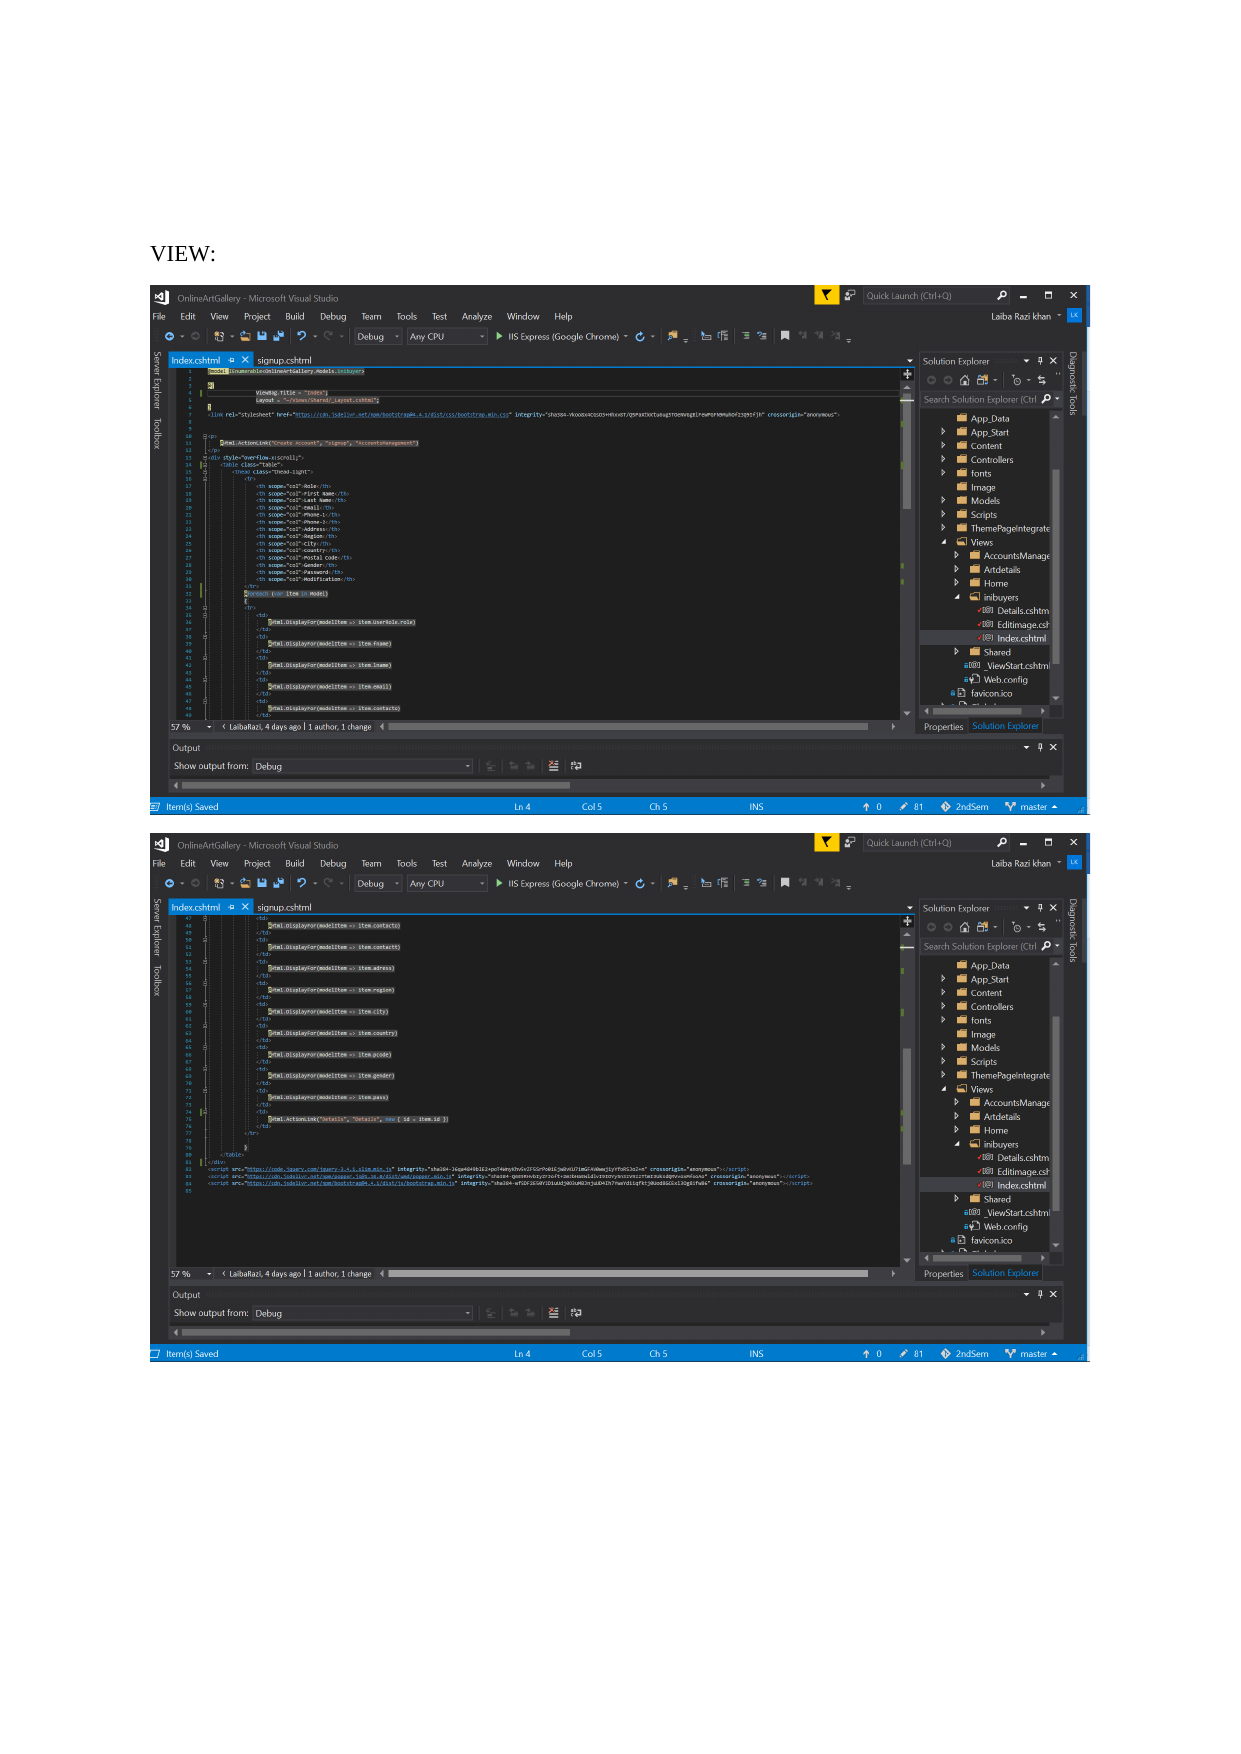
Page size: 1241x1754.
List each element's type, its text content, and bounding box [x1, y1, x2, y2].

picture [150, 833, 1091, 1362]
picture [150, 285, 1091, 815]
text VIEW: [150, 240, 1090, 267]
